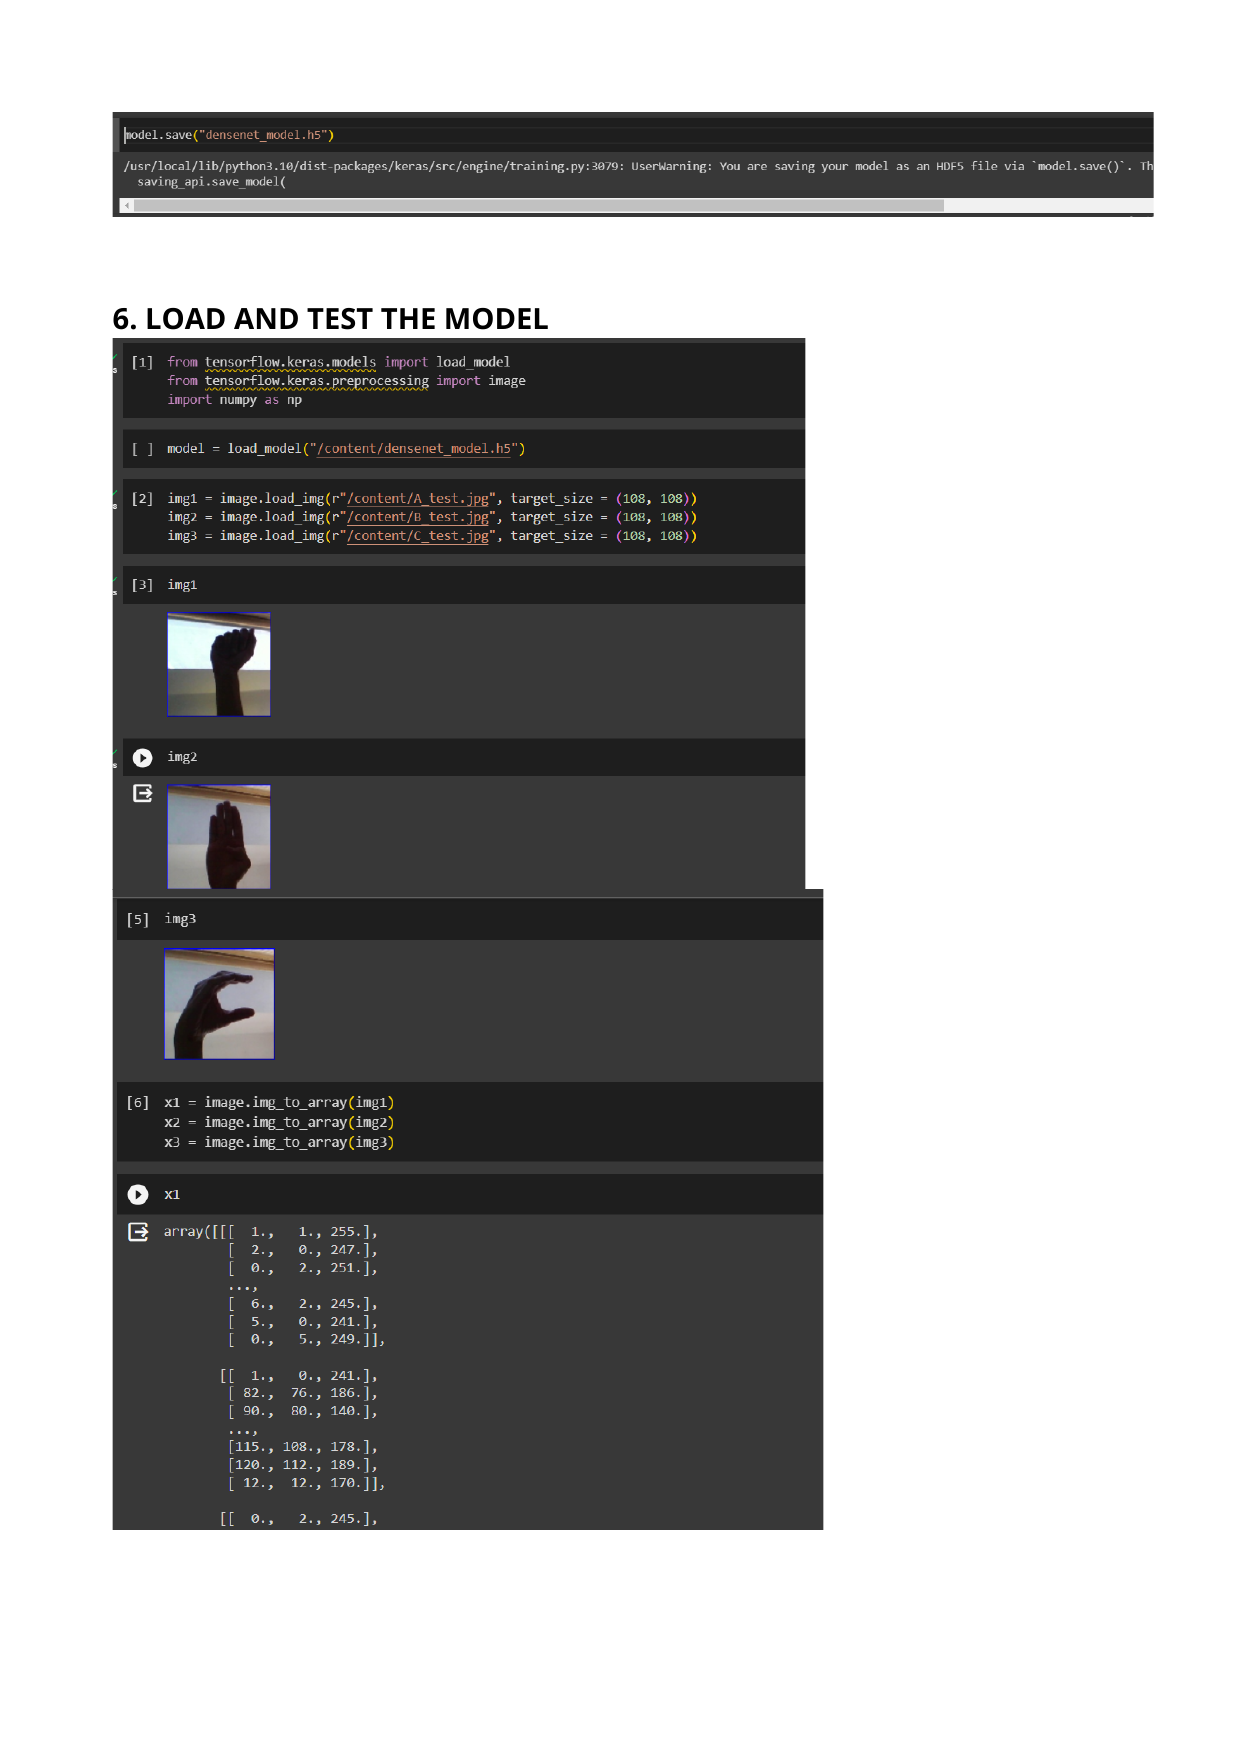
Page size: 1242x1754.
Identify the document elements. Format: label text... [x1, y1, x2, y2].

text 6. LOAD AND TEST THE MODEL [112, 299, 1121, 338]
picture [112, 338, 824, 1530]
picture [112, 112, 1154, 217]
